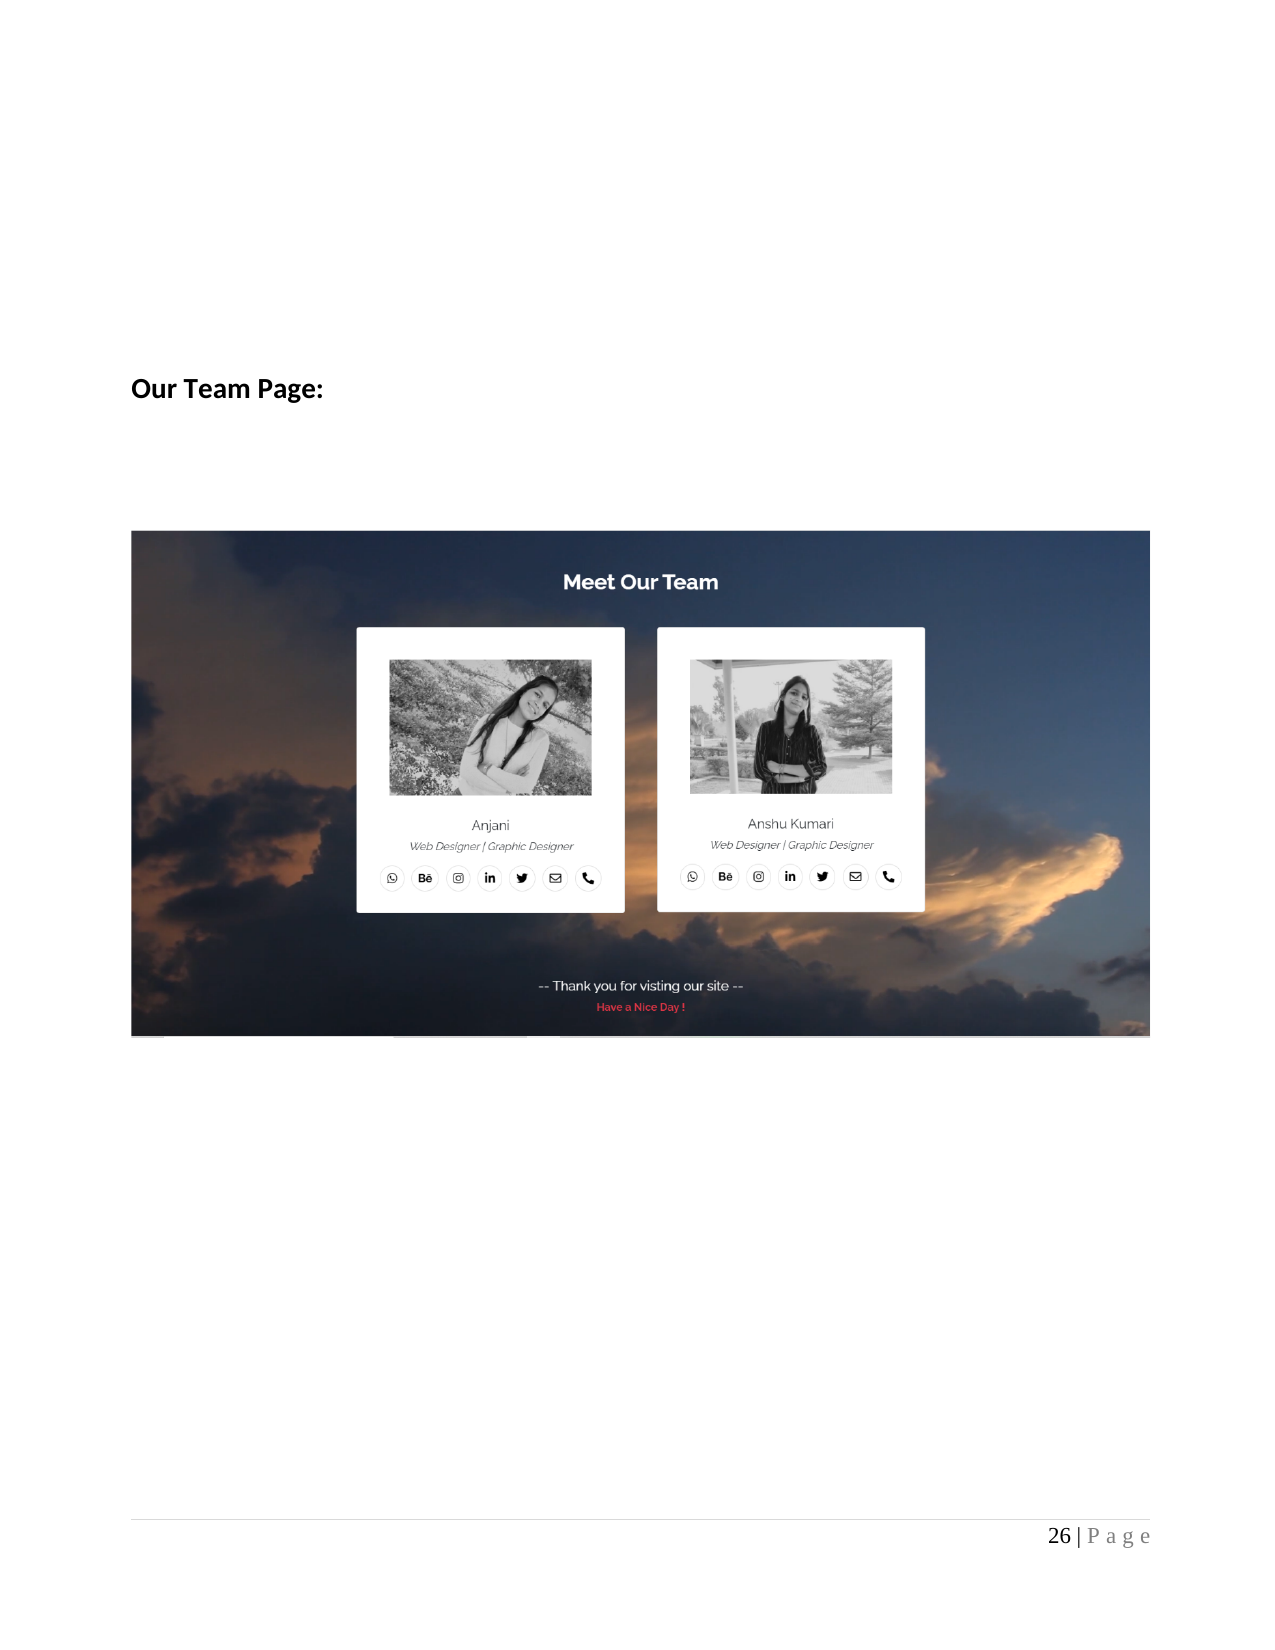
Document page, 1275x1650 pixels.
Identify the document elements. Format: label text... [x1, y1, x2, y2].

text Our Team Page: [131, 370, 1150, 406]
picture [131, 530, 1150, 1038]
